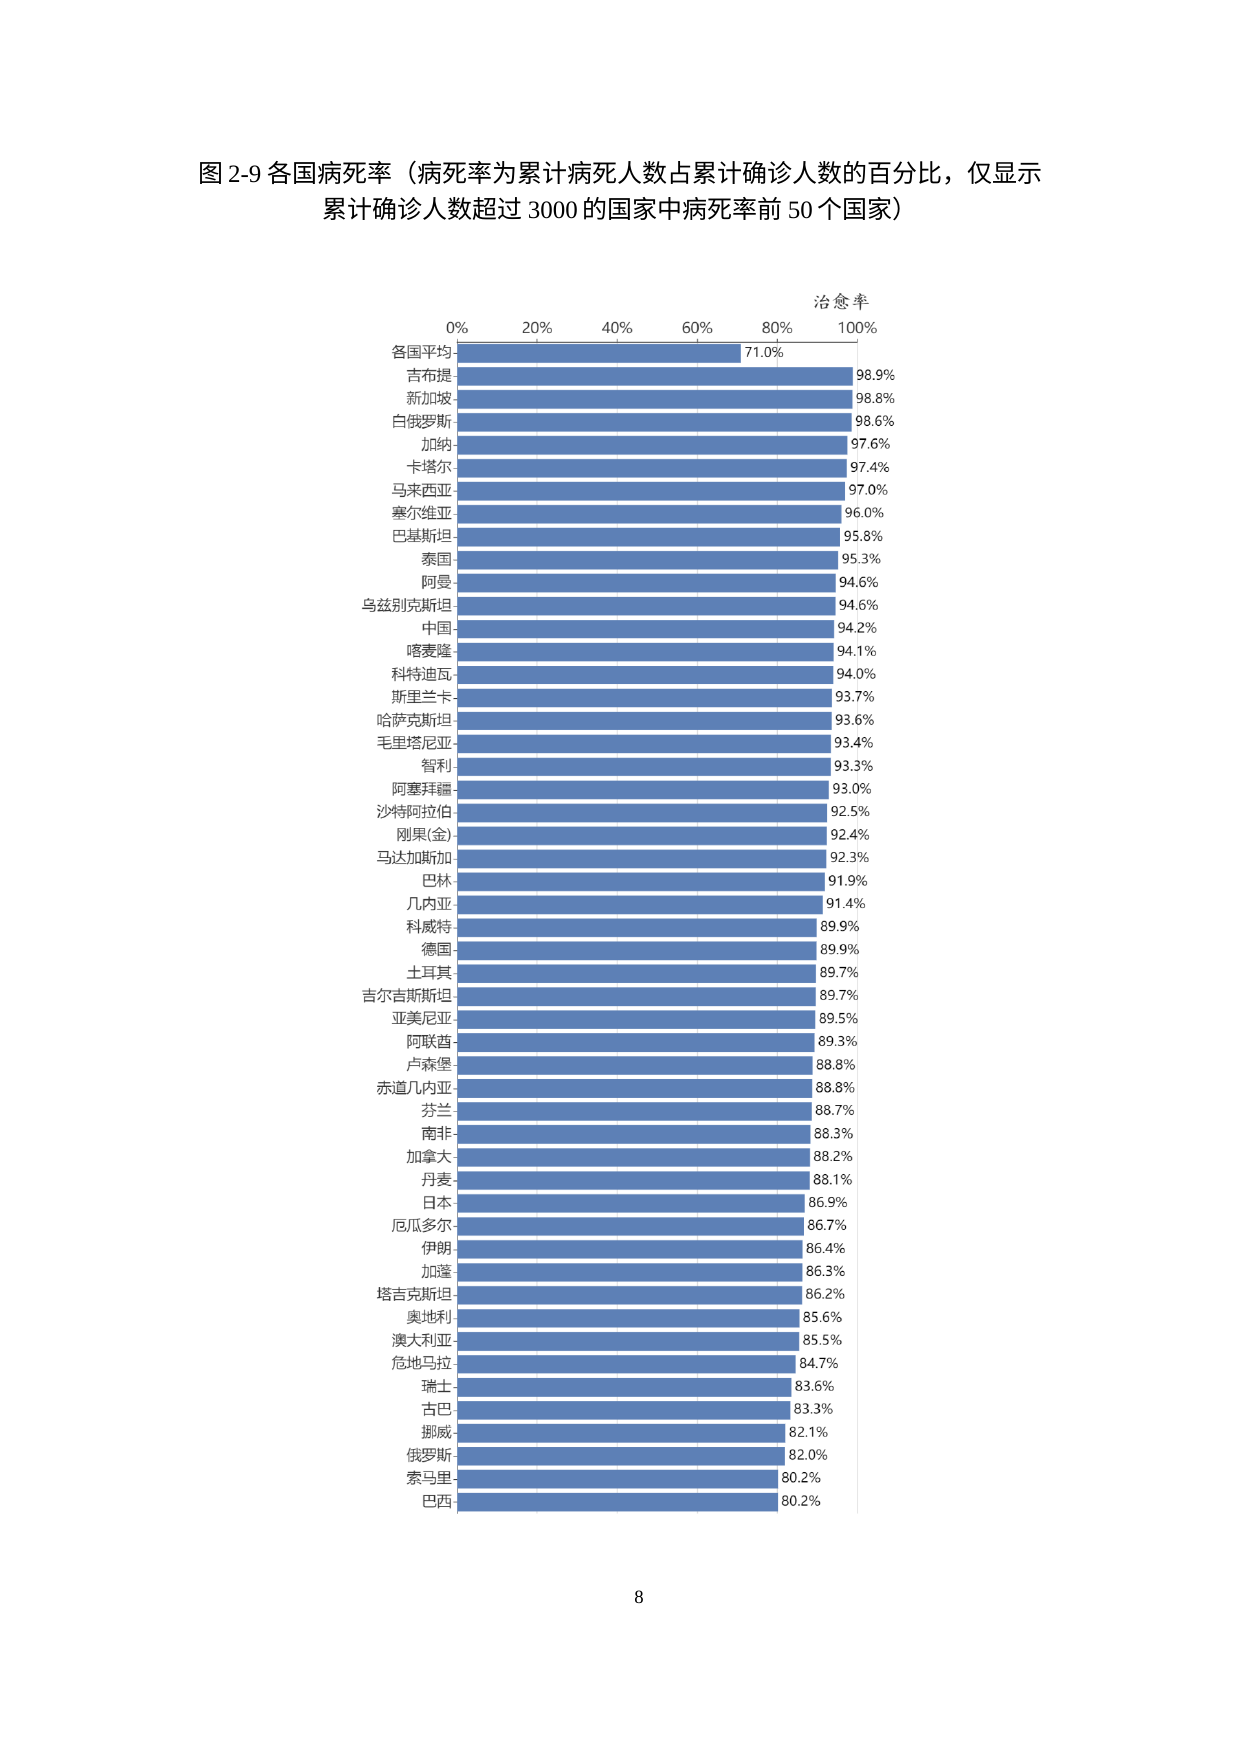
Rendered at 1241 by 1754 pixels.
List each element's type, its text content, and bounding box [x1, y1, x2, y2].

picture [345, 283, 895, 1553]
subtitle 图2-9 各国病死率（病死率为累计病死人数占累计确诊人数的百分比，仅显示累计确诊人数超过3000的国家中病死率前50个国家） [187, 153, 1053, 226]
